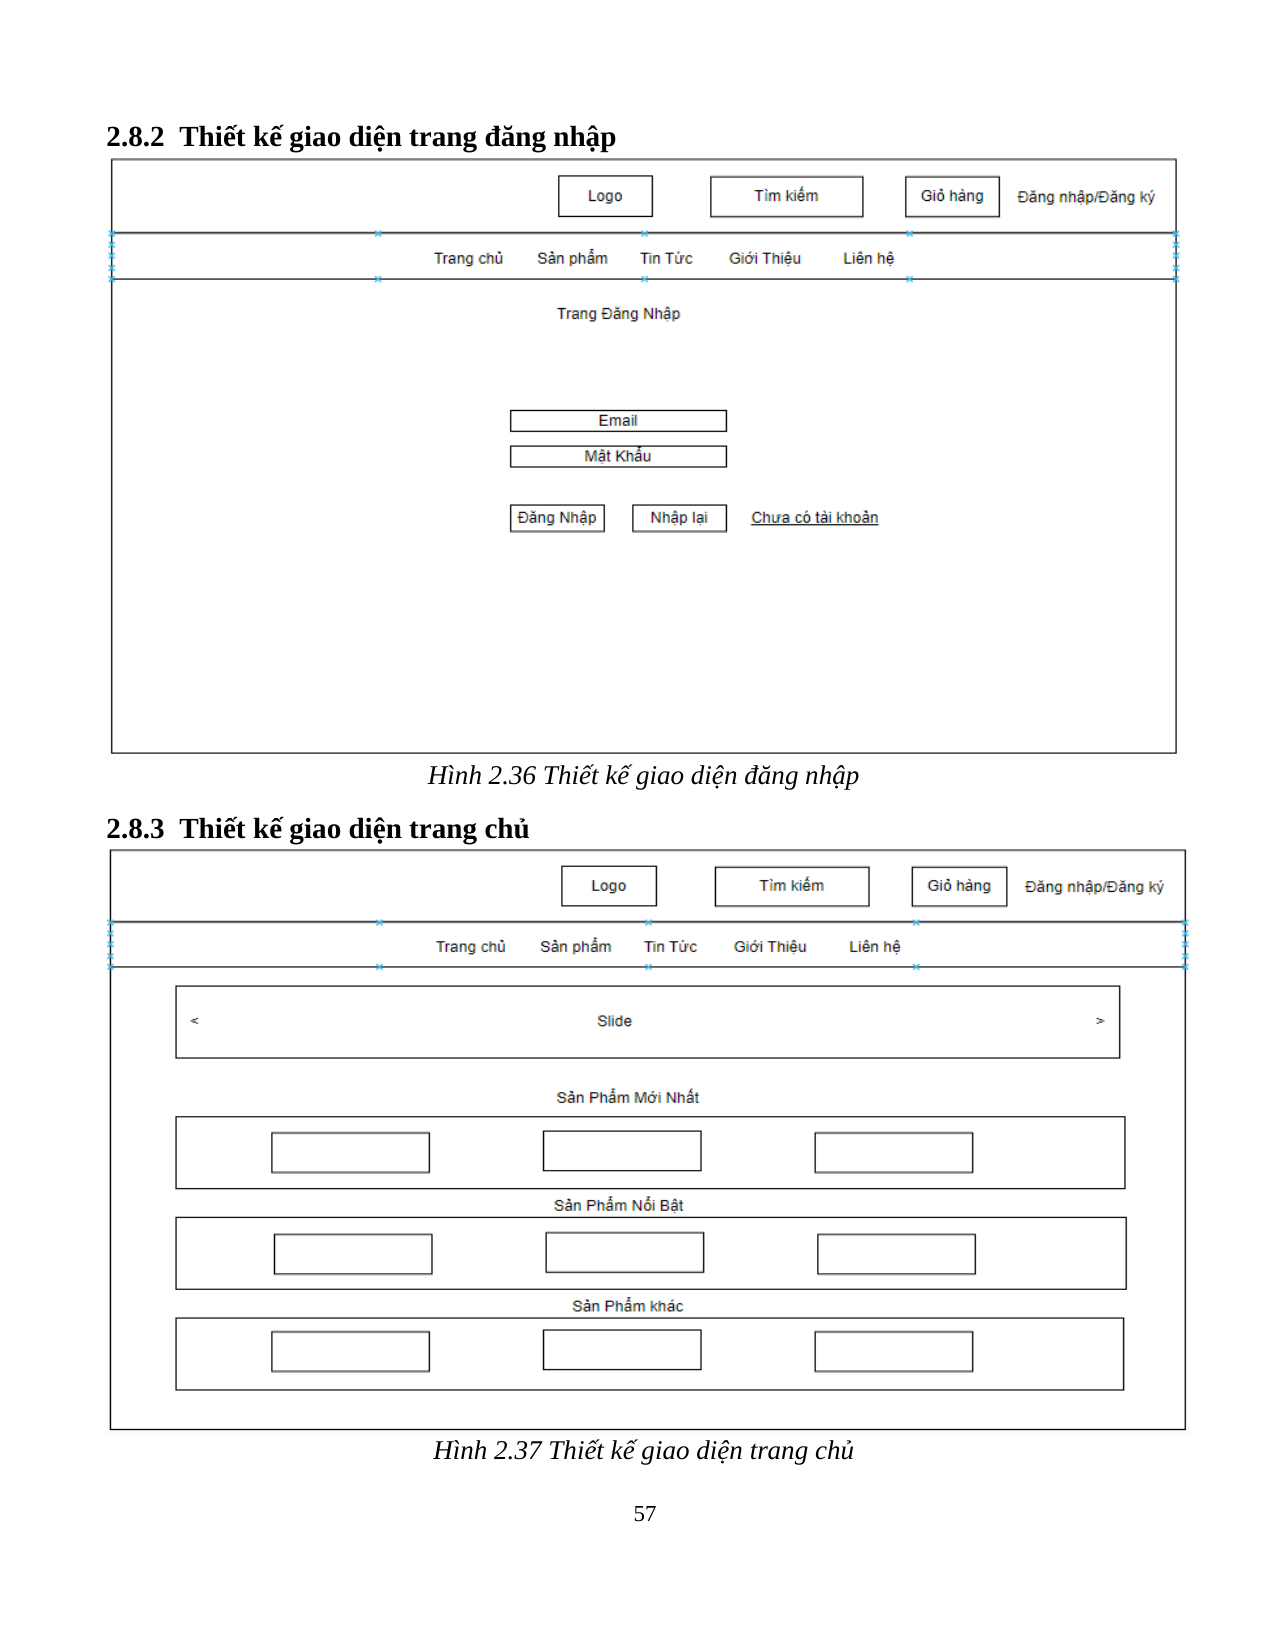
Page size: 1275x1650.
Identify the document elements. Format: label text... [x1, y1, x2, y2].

text Hình 2.36 Thiết kế giao diện đăng nhập [106, 760, 1183, 790]
picture [106, 157, 1186, 760]
subtitle 2.8.3 Thiết kế giao diện trang chủ [106, 811, 1183, 845]
text Hình 2.37 Thiết kế giao diện trang chủ [106, 1435, 1183, 1465]
subtitle 2.8.2 Thiết kế giao diện trang đăng nhập [106, 119, 1183, 152]
picture [106, 849, 1194, 1435]
